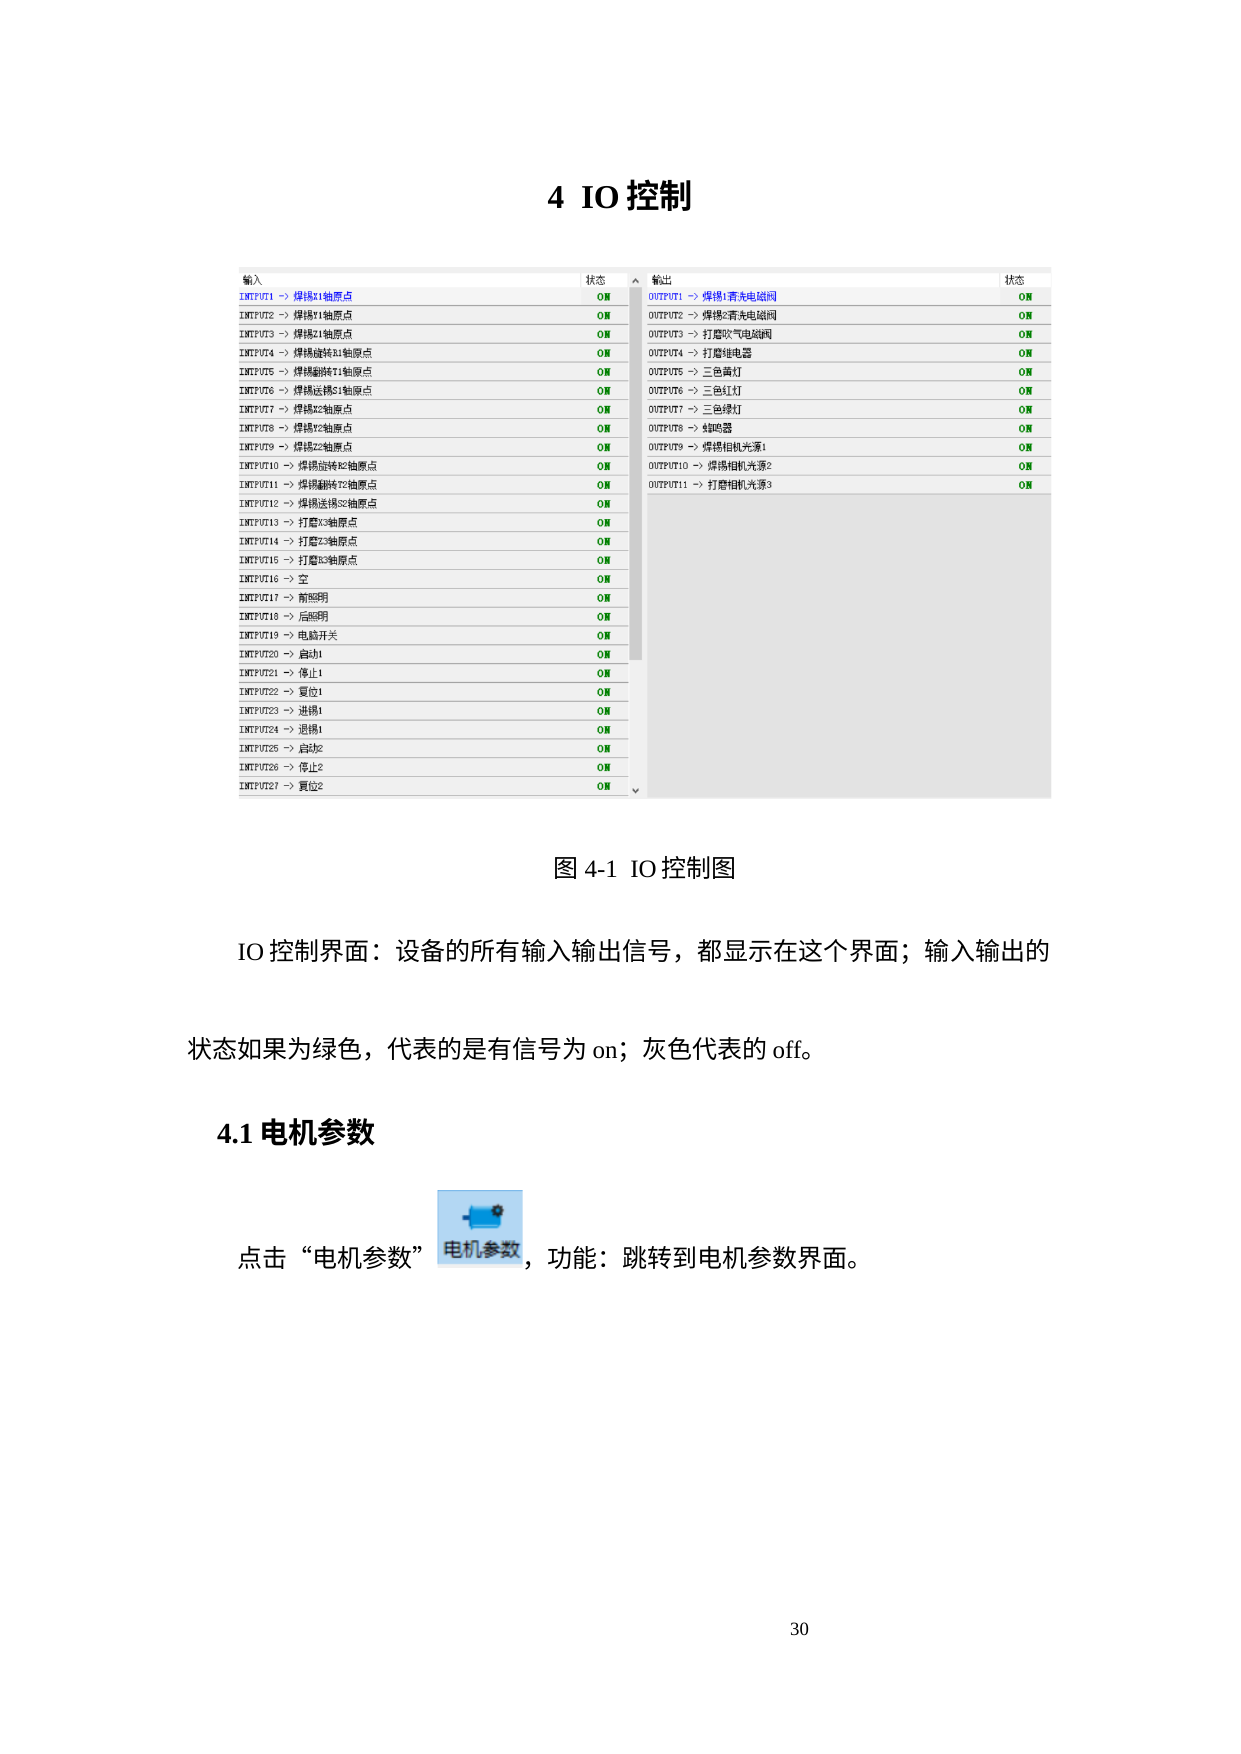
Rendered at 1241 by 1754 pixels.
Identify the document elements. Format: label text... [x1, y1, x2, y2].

text 图 4-1 IO控制图 [187, 834, 1053, 899]
text IO控制界面：设备的所有输入输出信号，都显示在这个界面；输入输出的状态如果为绿色，代表的是有信号为on；灰色代表的off。 [187, 917, 1053, 1080]
picture [437, 1190, 523, 1268]
subtitle 4 IO控制 [187, 162, 1053, 227]
picture [238, 267, 1052, 799]
text 点击“电机参数”，功能：跳转到电机参数界面。 [187, 1184, 1053, 1282]
subtitle 4.1电机参数 [187, 1098, 1053, 1163]
